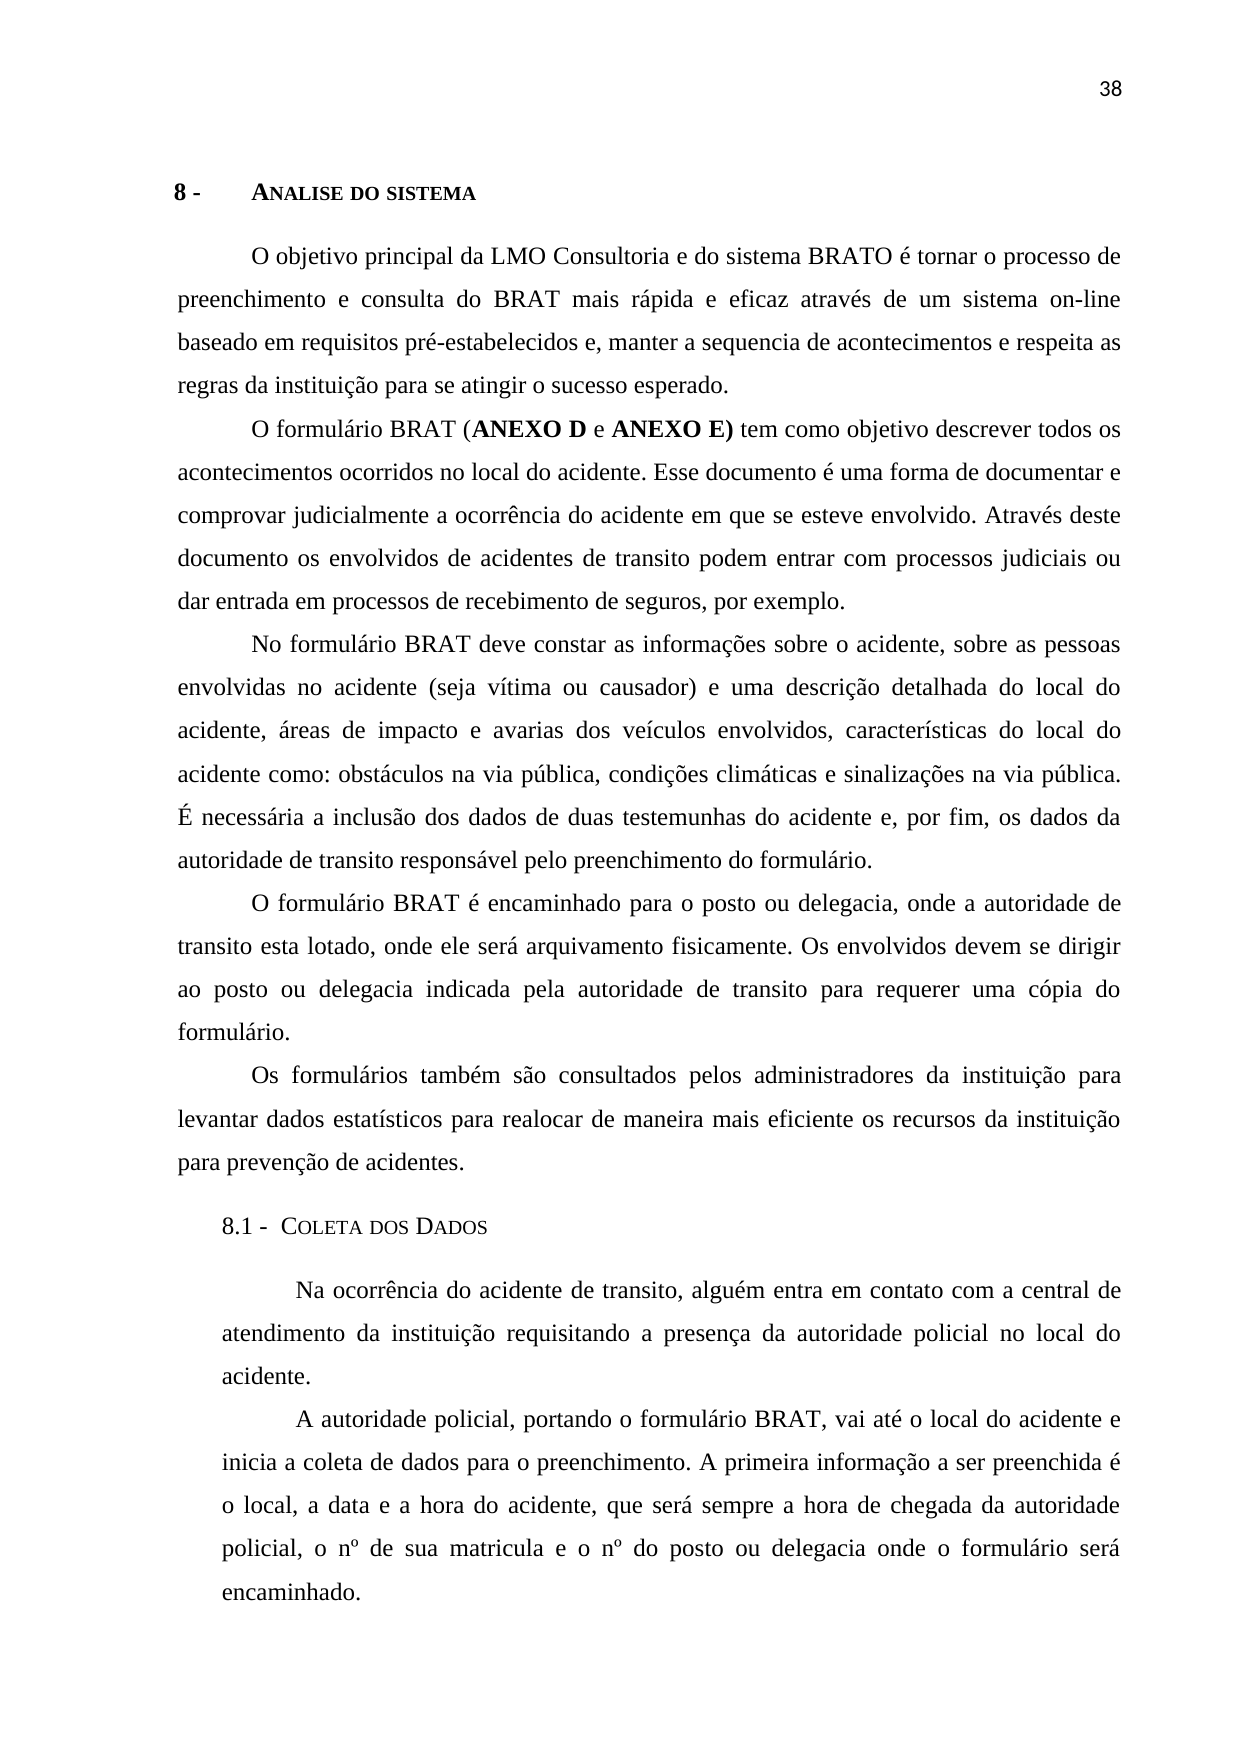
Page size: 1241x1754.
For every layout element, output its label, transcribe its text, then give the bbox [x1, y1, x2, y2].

text O formulário BRAT é encaminhado para o posto ou delegacia, onde a autoridade de transito esta lotado, onde ele será arquivamento fisicamente. Os envolvidos devem se dirigir ao posto ou delegacia indicada pela autoridade de transito para requerer uma cópia do formulário. [177, 888, 1122, 1046]
text O formulário BRAT (ANEXO D e ANEXO E) tem como objetivo descrever todos os acontecimentos ocorridos no local do acidente. Esse documento é uma forma de documentar e comprovar judicialmente a ocorrência do acidente em que se esteve envolvido. Através deste documento os envolvidos de acidentes de transito podem entrar com processos judiciais ou dar entrada em processos de recebimento de seguros, por exemplo. [177, 414, 1122, 615]
text Analise do sistema [177, 177, 1122, 206]
text A autoridade policial, portando o formulário BRAT, vai até o local do acidente e inicia a coleta de dados para o preenchimento. A primeira informação a ser preenchida é o local, a data e a hora do acidente, que será sempre a hora de chegada da autoridade policial, o nº de sua matricula e o nº do posto ou delegacia onde o formulário será encaminhado. [222, 1404, 1122, 1605]
text Coleta dos Dados [222, 1211, 1122, 1239]
text No formulário BRAT deve constar as informações sobre o acidente, sobre as pessoas envolvidas no acidente (seja vítima ou causador) e uma descrição detalhada do local do acidente, áreas de impacto e avarias dos veículos envolvidos, características do local do acidente como: obstáculos na via pública, condições climáticas e sinalizações na via pública. É necessária a inclusão dos dados de duas testemunhas do acidente e, por fim, os dados da autoridade de transito responsável pelo preenchimento do formulário. [177, 629, 1122, 874]
text Na ocorrência do acidente de transito, alguém entra em contato com a central de atendimento da instituição requisitando a presença da autoridade policial no local do acidente. [222, 1275, 1122, 1390]
text O objetivo principal da LMO Consultoria e do sistema BRATO é tornar o processo de preenchimento e consulta do BRAT mais rápida e eficaz através de um sistema on-line baseado em requisitos pré-estabelecidos e, manter a sequencia de acontecimentos e respeita as regras da instituição para se atingir o sucesso esperado. [177, 241, 1122, 399]
text Os formulários também são consultados pelos administradores da instituição para levantar dados estatísticos para realocar de maneira mais eficiente os recursos da instituição para prevenção de acidentes. [177, 1061, 1122, 1176]
